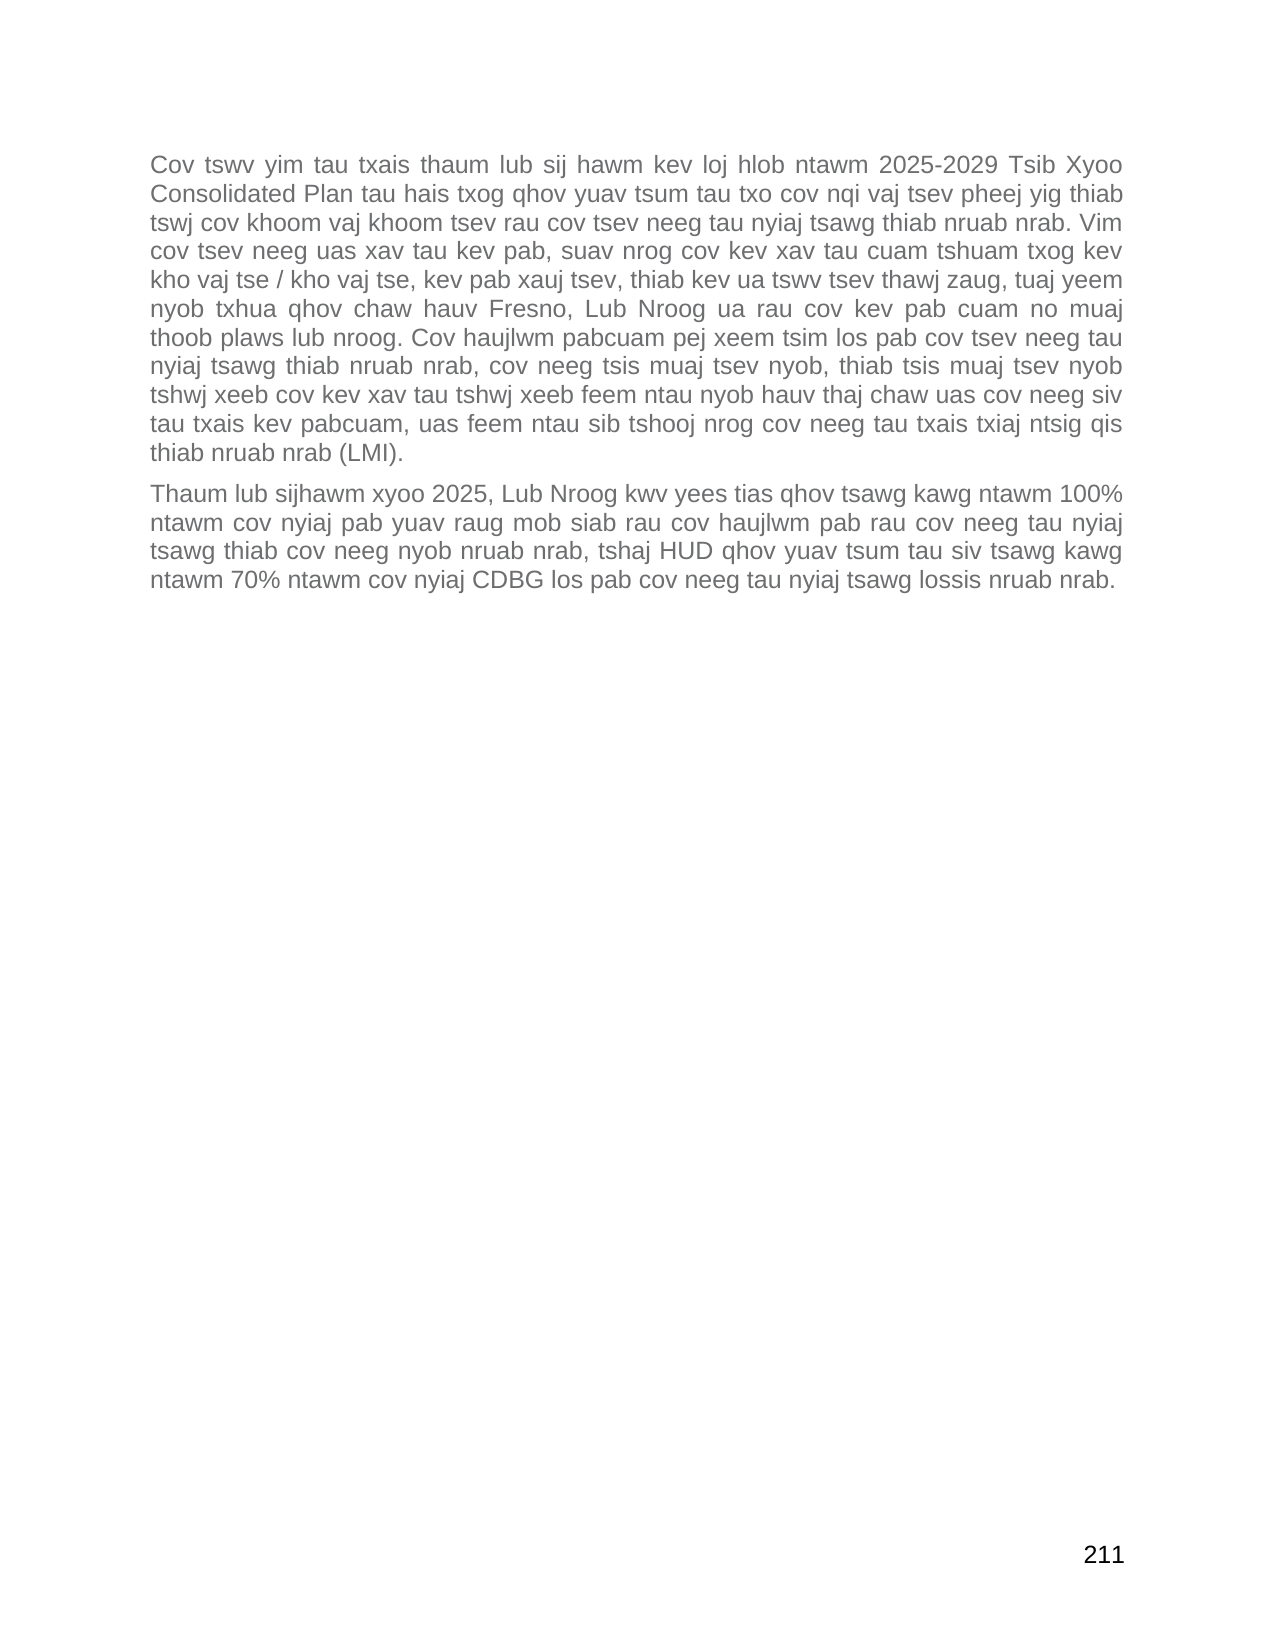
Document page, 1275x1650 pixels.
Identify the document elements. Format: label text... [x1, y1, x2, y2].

text Thaum lub sijhawm xyoo 2025, Lub Nroog kwv yees tias qhov tsawg kawg ntawm 100% ntawm cov nyiaj pab yuav raug mob siab rau cov haujlwm pab rau cov neeg tau nyiaj tsawg thiab cov neeg nyob nruab nrab, tshaj HUD qhov yuav tsum tau siv tsawg kawg ntawm 70% ntawm cov nyiaj CDBG los pab cov neeg tau nyiaj tsawg lossis nruab nrab. [150, 479, 1125, 594]
text Cov tswv yim tau txais thaum lub sij hawm kev loj hlob ntawm 2025-2029 Tsib Xyoo Consolidated Plan tau hais txog qhov yuav tsum tau txo cov nqi vaj tsev pheej yig thiab tswj cov khoom vaj khoom tsev rau cov tsev neeg tau nyiaj tsawg thiab nruab nrab. Vim cov tsev neeg uas xav tau kev pab, suav nrog cov kev xav tau cuam tshuam txog kev kho vaj tse / kho vaj tse, kev pab xauj tsev, thiab kev ua tswv tsev thawj zaug, tuaj yeem nyob txhua qhov chaw hauv Fresno, Lub Nroog ua rau cov kev pab cuam no muaj thoob plaws lub nroog. Cov haujlwm pabcuam pej xeem tsim los pab cov tsev neeg tau nyiaj tsawg thiab nruab nrab, cov neeg tsis muaj tsev nyob, thiab tsis muaj tsev nyob tshwj xeeb cov kev xav tau tshwj xeeb feem ntau nyob hauv thaj chaw uas cov neeg siv tau txais kev pabcuam, uas feem ntau sib tshooj nrog cov neeg tau txais txiaj ntsig qis thiab nruab nrab (LMI). [150, 150, 1125, 466]
